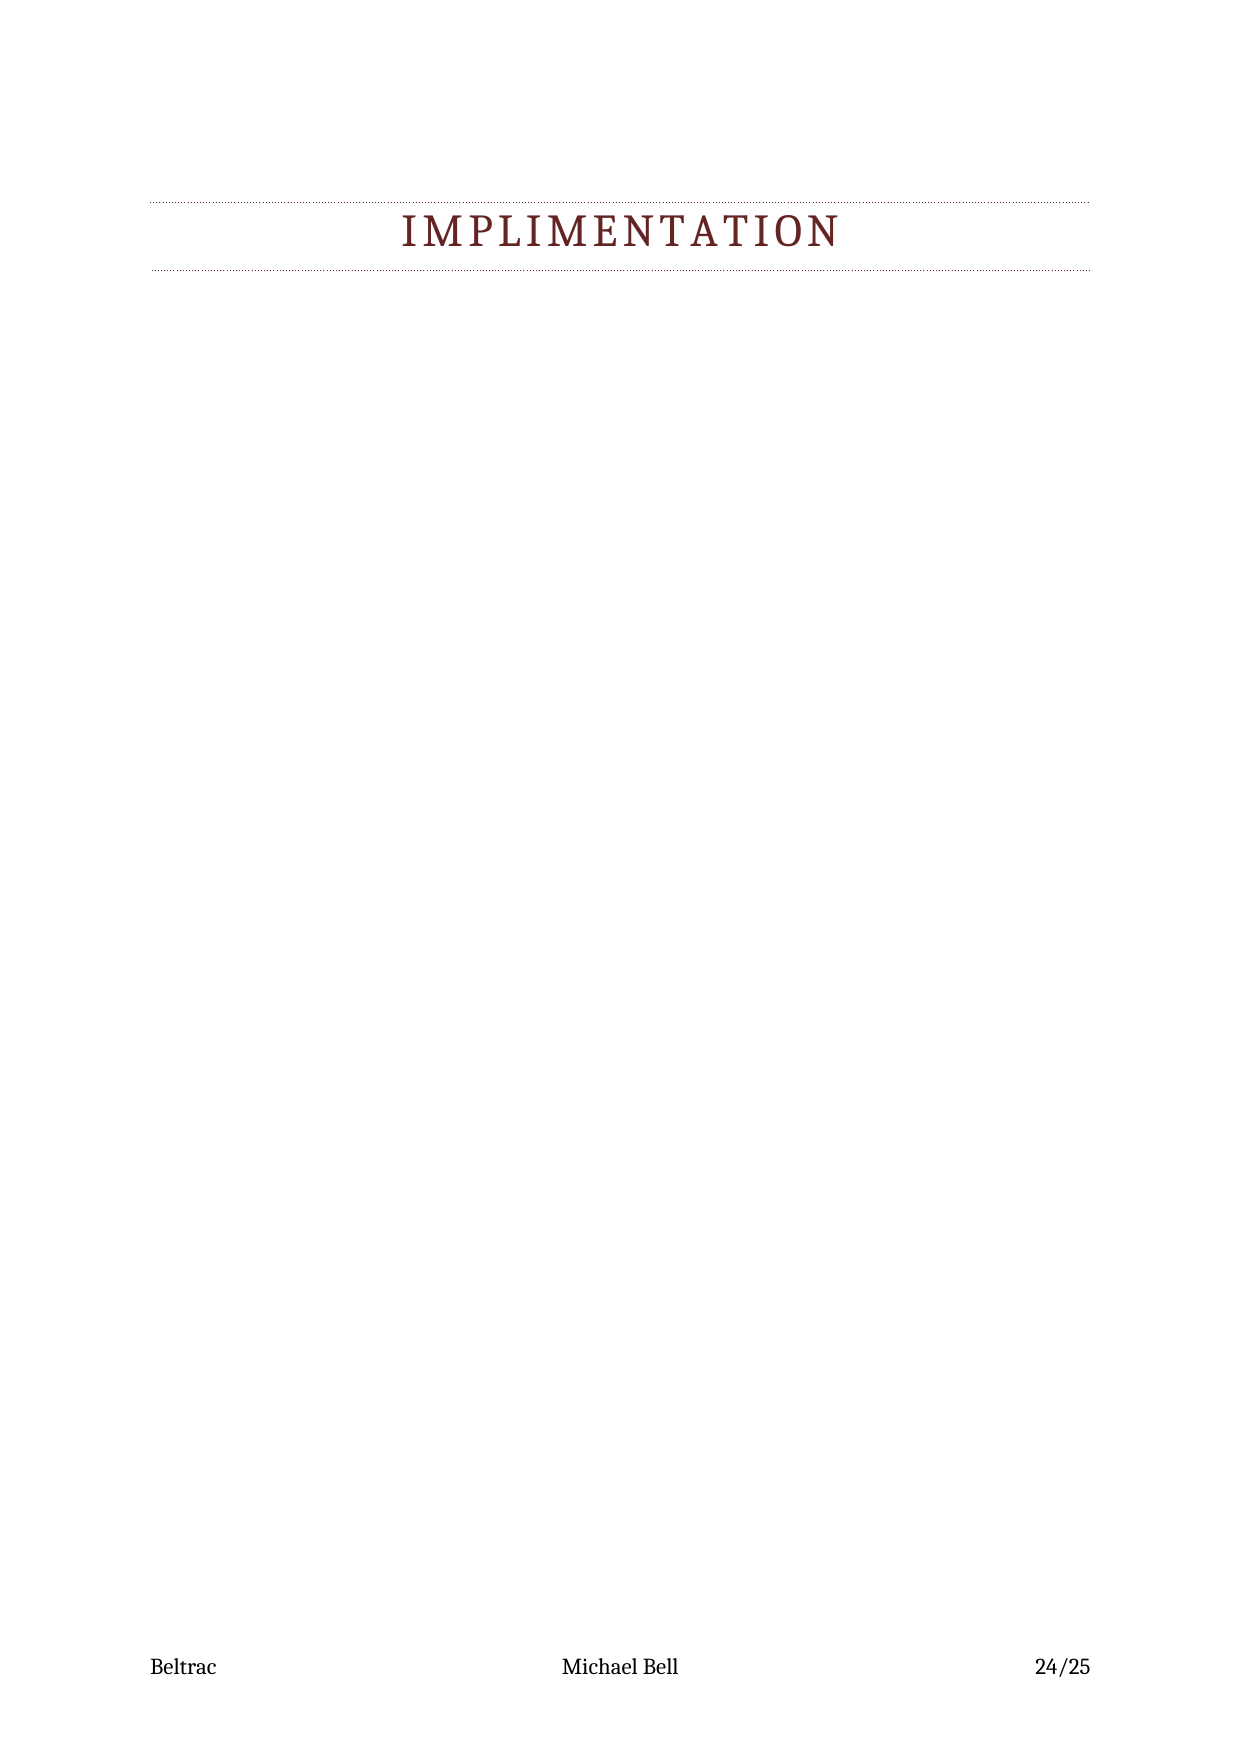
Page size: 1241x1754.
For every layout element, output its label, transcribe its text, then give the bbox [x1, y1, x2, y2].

title Implimentation [150, 202, 1090, 270]
